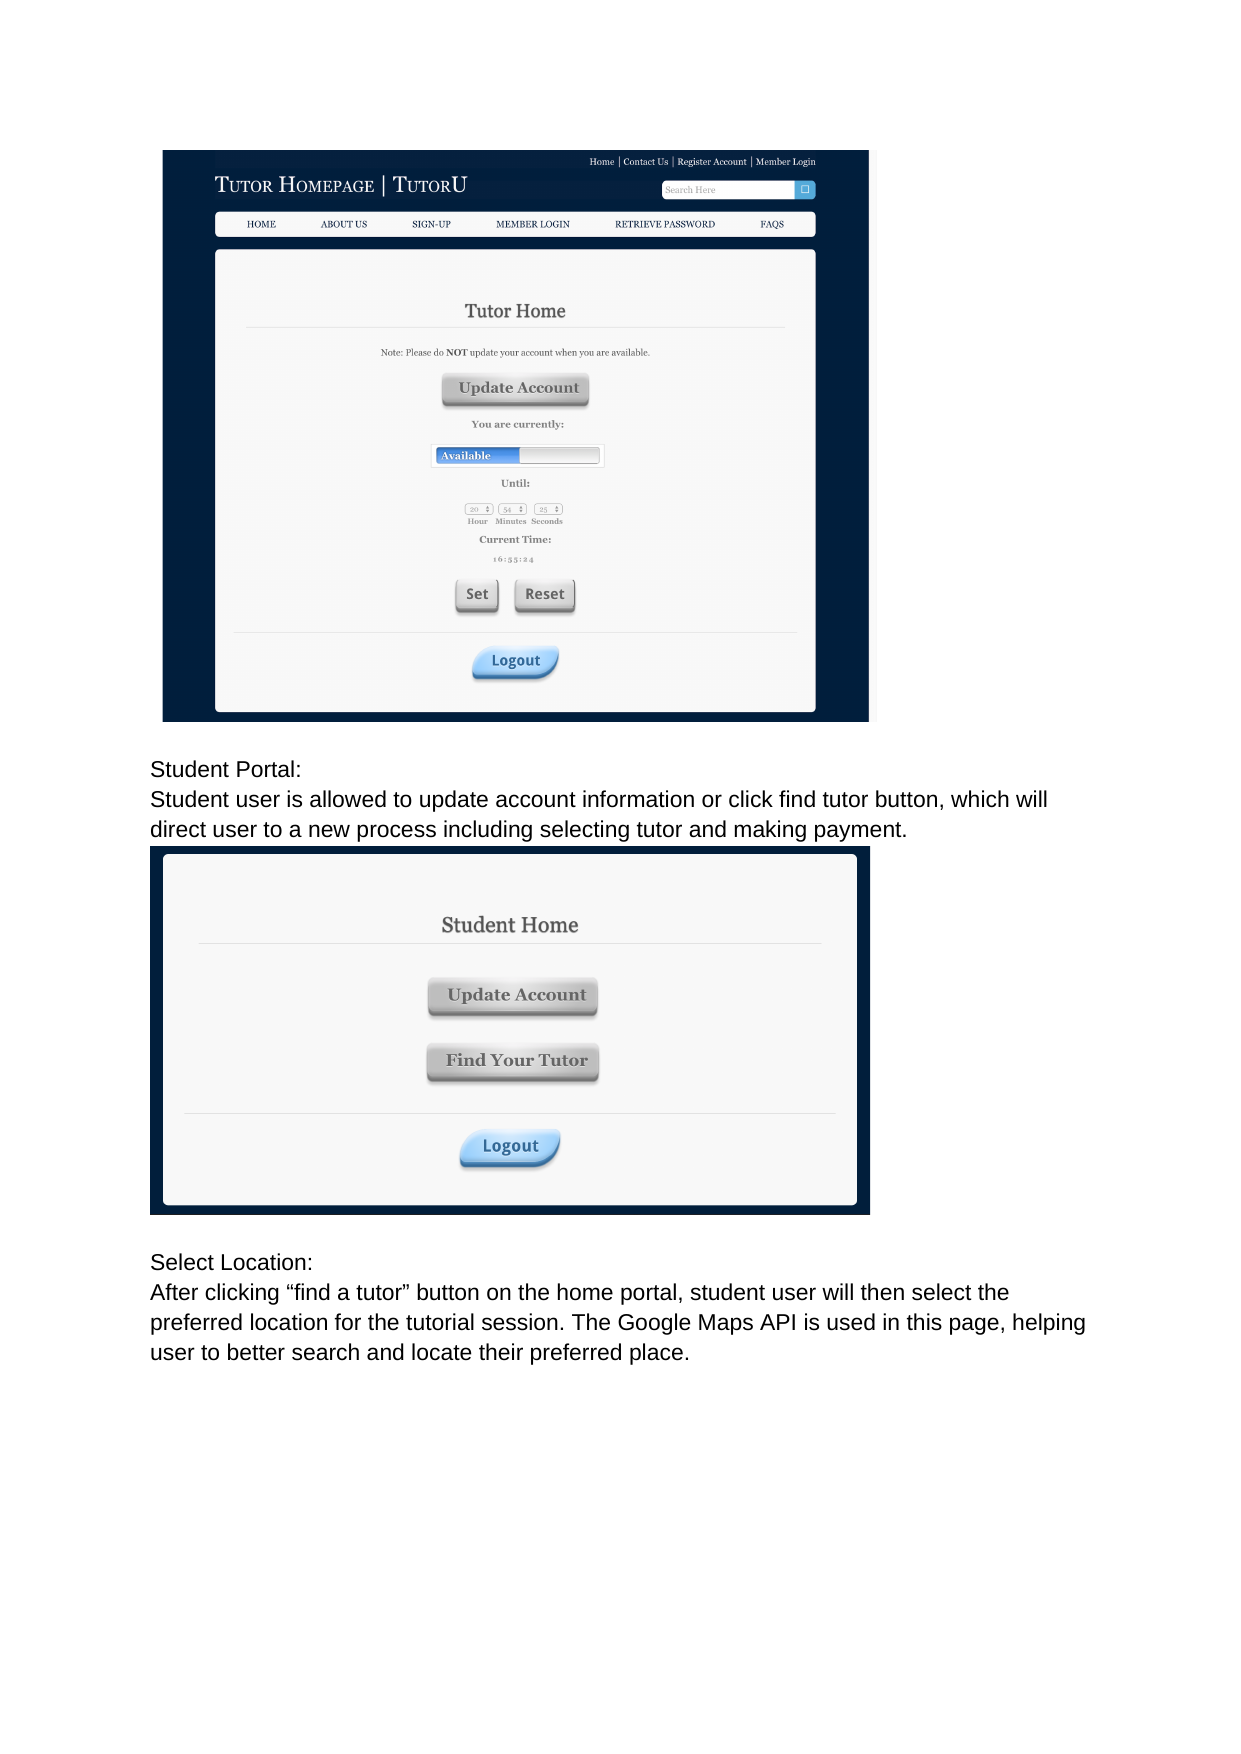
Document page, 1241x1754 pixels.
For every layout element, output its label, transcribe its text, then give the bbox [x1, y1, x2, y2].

text After clicking “find a tutor” button on the home portal, student user will then select the preferred location for the tutorial session. The Google Maps API is used in this page, helping user to better search and locate their preferred place. [150, 1279, 1090, 1366]
text Select Location: [150, 1249, 1090, 1275]
text Student Portal: [150, 756, 1090, 782]
text Student user is allowed to update account information or click find tutor button, which will direct user to a new process including selecting tutor and making payment. [150, 786, 1090, 843]
picture [150, 846, 871, 1215]
picture [162, 150, 877, 722]
